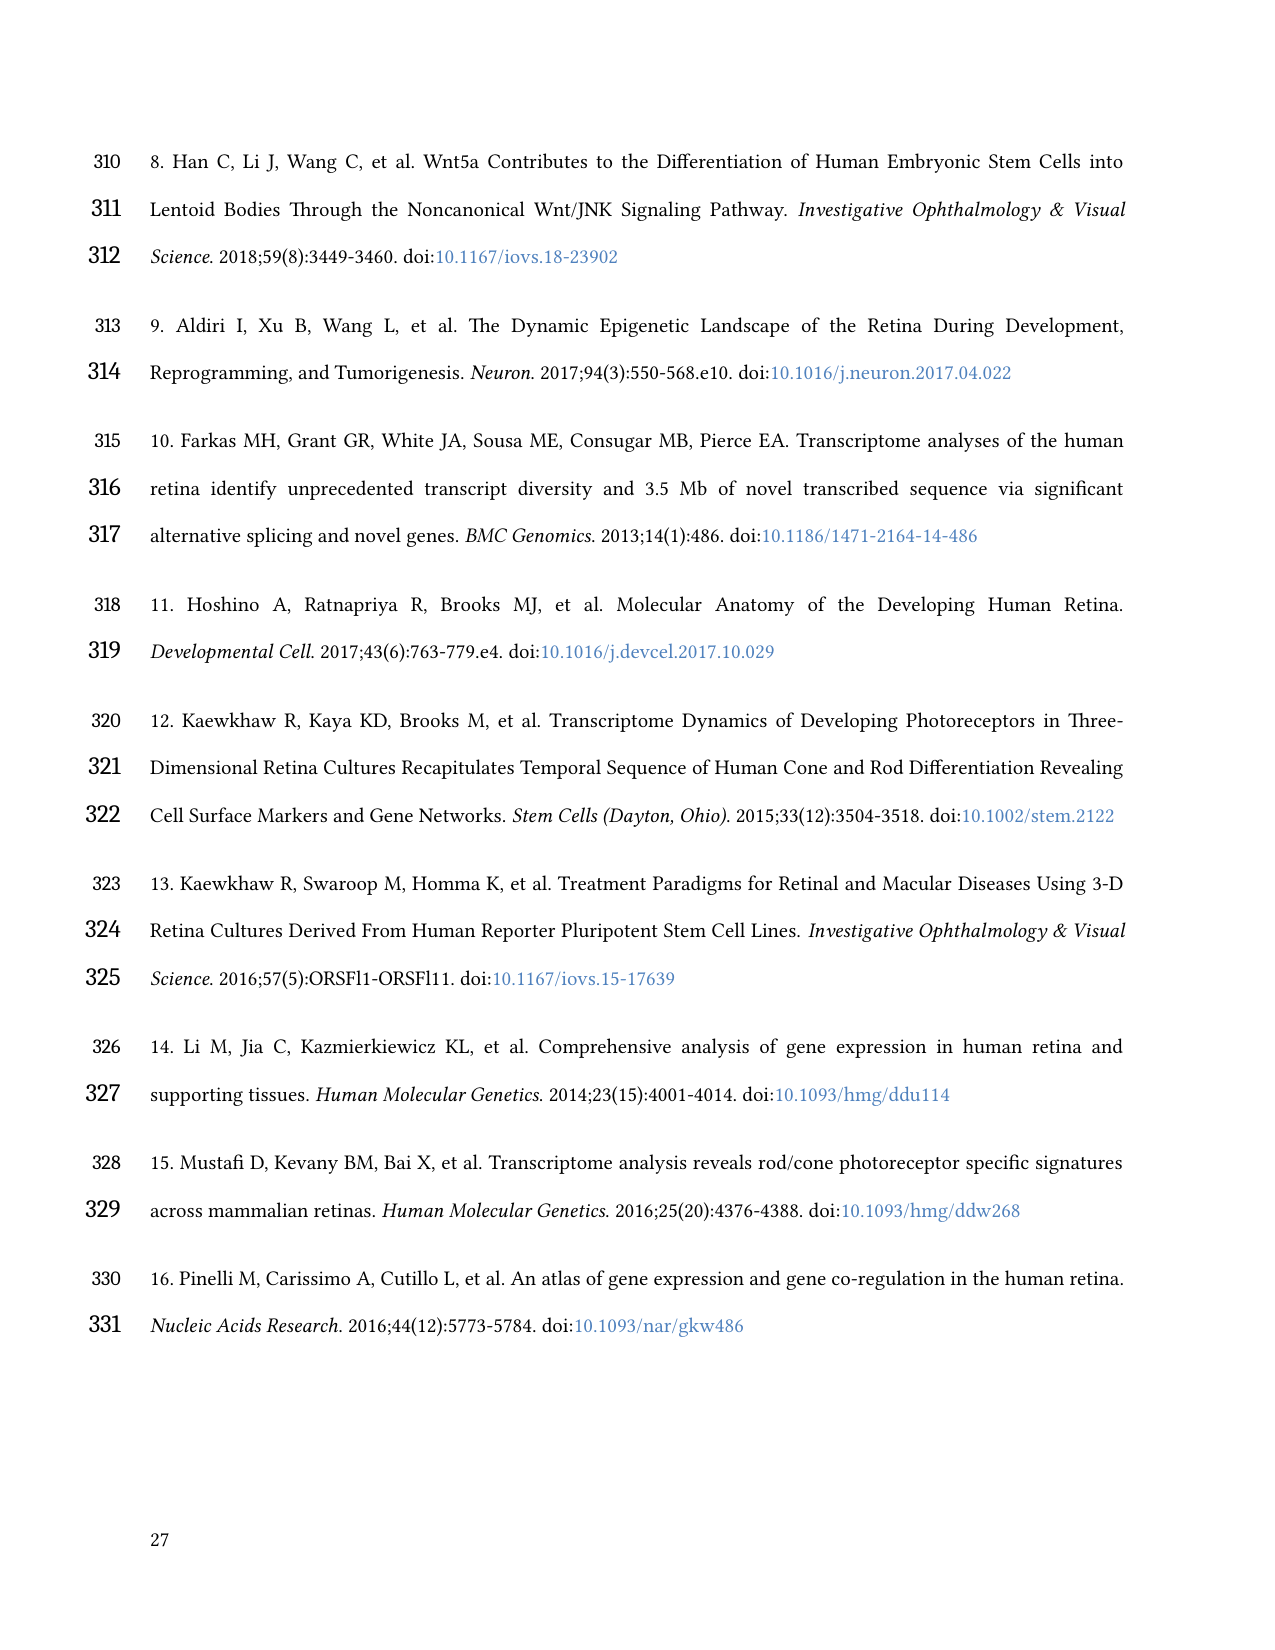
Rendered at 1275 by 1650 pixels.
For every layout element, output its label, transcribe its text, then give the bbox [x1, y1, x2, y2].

text 16. Pinelli M, Carissimo A, Cutillo L, et al. An atlas of gene expression and gene co-regulation in the human retina. Nucleic Acids Research. 2016;44(12):5773-5784. doi:10.1093/nar/gkw486 [150, 1267, 1125, 1338]
text 13. Kaewkhaw R, Swaroop M, Homma K, et al. Treatment Paradigms for Retinal and Macular Diseases Using 3-D Retina Cultures Derived From Human Reporter Pluripotent Stem Cell Lines. Investigative Ophthalmology & Visual Science. 2016;57(5):ORSFl1-ORSFl11. doi:10.1167/iovs.15-17639 [150, 872, 1125, 990]
text 12. Kaewkhaw R, Kaya KD, Brooks M, et al. Transcriptome Dynamics of Developing Photoreceptors in Three-Dimensional Retina Cultures Recapitulates Temporal Sequence of Human Cone and Rod Differentiation Revealing Cell Surface Markers and Gene Networks. Stem Cells (Dayton, Ohio). 2015;33(12):3504-3518. doi:10.1002/stem.2122 [150, 708, 1125, 827]
text 14. Li M, Jia C, Kazmierkiewicz KL, et al. Comprehensive analysis of gene expression in human retina and supporting tissues. Human Molecular Genetics. 2014;23(15):4001-4014. doi:10.1093/hmg/ddu114 [150, 1035, 1125, 1106]
text 15. Mustafi D, Kevany BM, Bai X, et al. Transcriptome analysis reveals rod/cone photoreceptor specific signatures across mammalian retinas. Human Molecular Genetics. 2016;25(20):4376-4388. doi:10.1093/hmg/ddw268 [150, 1151, 1125, 1222]
text 11. Hoshino A, Ratnapriya R, Brooks MJ, et al. Molecular Anatomy of the Developing Human Retina. Developmental Cell. 2017;43(6):763-779.e4. doi:10.1016/j.devcel.2017.10.029 [150, 592, 1125, 664]
text 8. Han C, Li J, Wang C, et al. Wnt5a Contributes to the Differentiation of Human Embryonic Stem Cells into Lentoid Bodies Through the Noncanonical Wnt/JNK Signaling Pathway. Investigative Ophthalmology & Visual Science. 2018;59(8):3449-3460. doi:10.1167/iovs.18-23902 [150, 150, 1125, 269]
text 10. Farkas MH, Grant GR, White JA, Sousa ME, Consugar MB, Pierce EA. Transcriptome analyses of the human retina identify unprecedented transcript diversity and 3.5 Mb of novel transcribed sequence via significant alternative splicing and novel genes. BMC Genomics. 2013;14(1):486. doi:10.1186/1471-2164-14-486 [150, 429, 1125, 548]
text 9. Aldiri I, Xu B, Wang L, et al. The Dynamic Epigenetic Landscape of the Retina During Development, Reprogramming, and Tumorigenesis. Neuron. 2017;94(3):550-568.e10. doi:10.1016/j.neuron.2017.04.022 [150, 313, 1125, 384]
